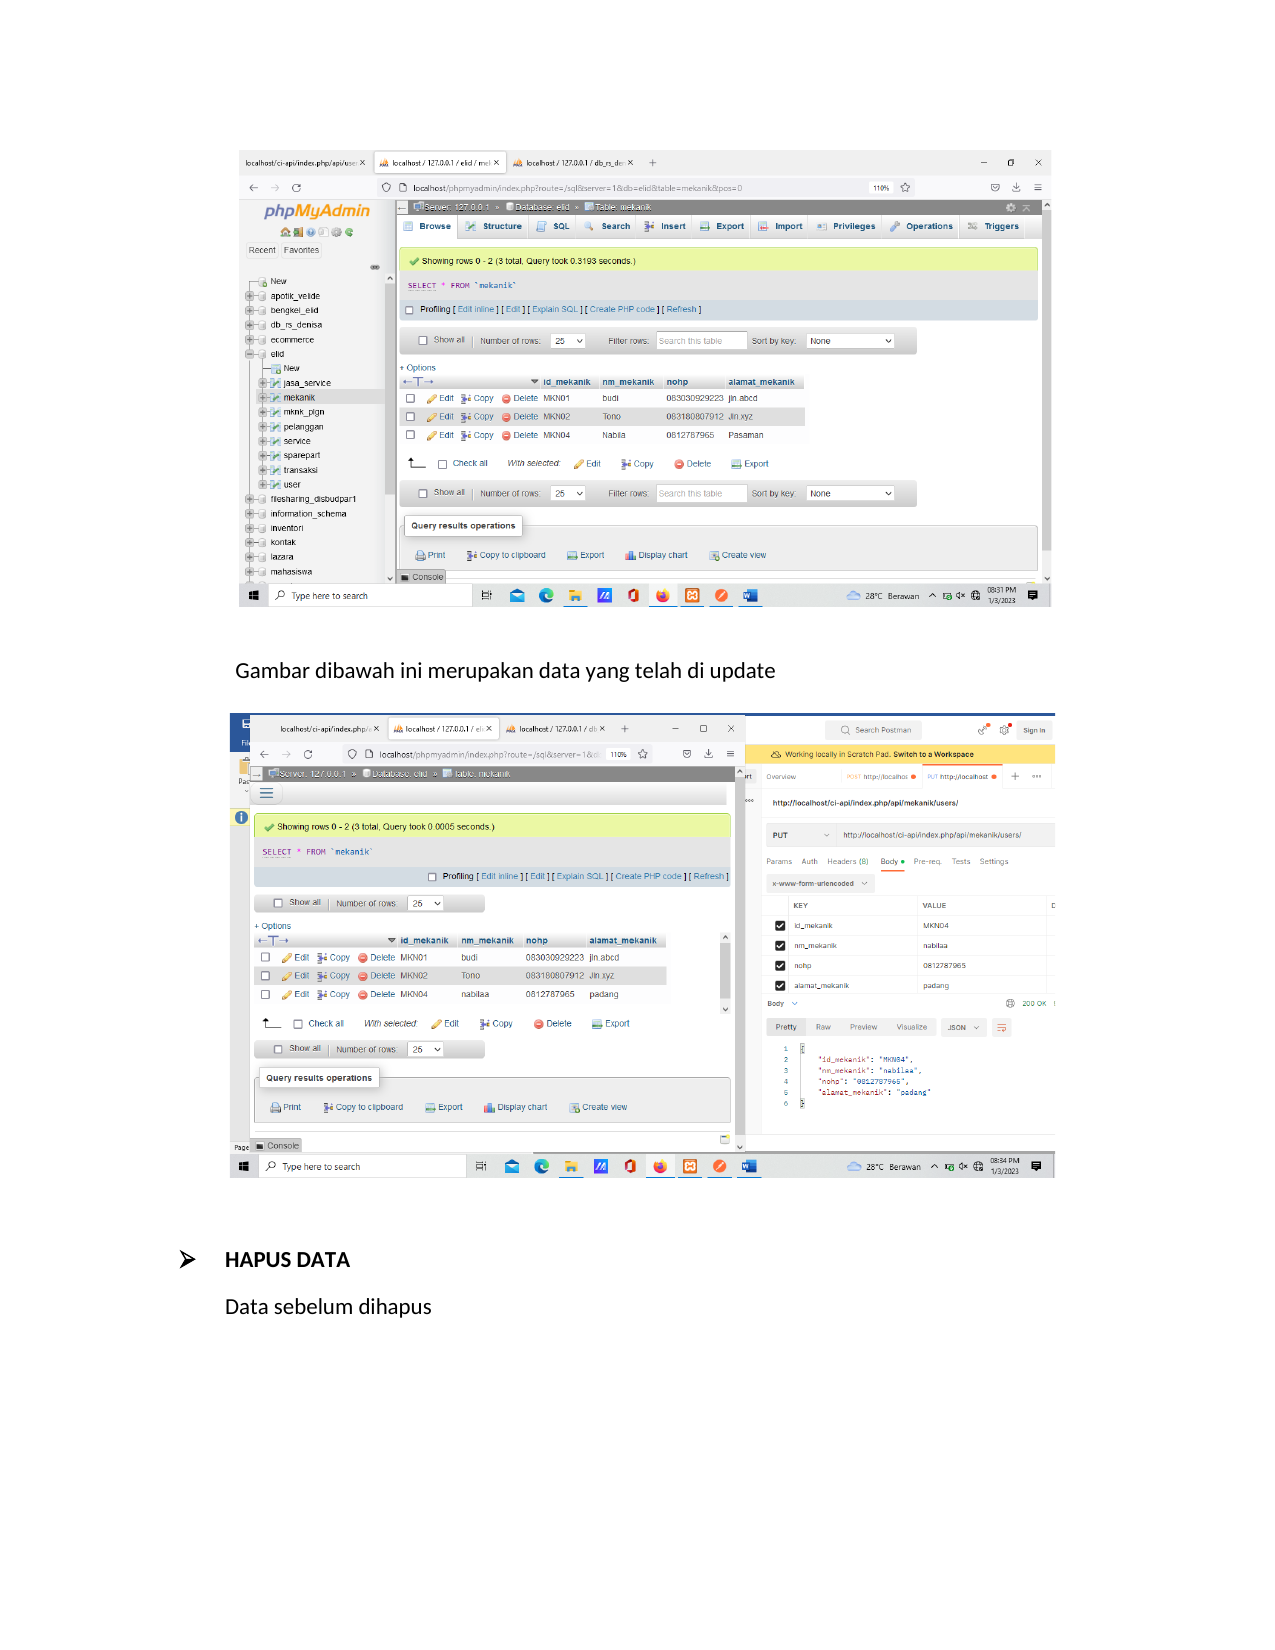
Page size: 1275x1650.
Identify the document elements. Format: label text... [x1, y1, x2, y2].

text Data sebelum dihapus [150, 1292, 1125, 1320]
picture [239, 150, 1052, 607]
list HAPUS DATA [187, 1245, 1125, 1273]
text Gambar dibawah ini merupakan data yang telah di update [150, 656, 1125, 684]
picture [229, 713, 1056, 1178]
